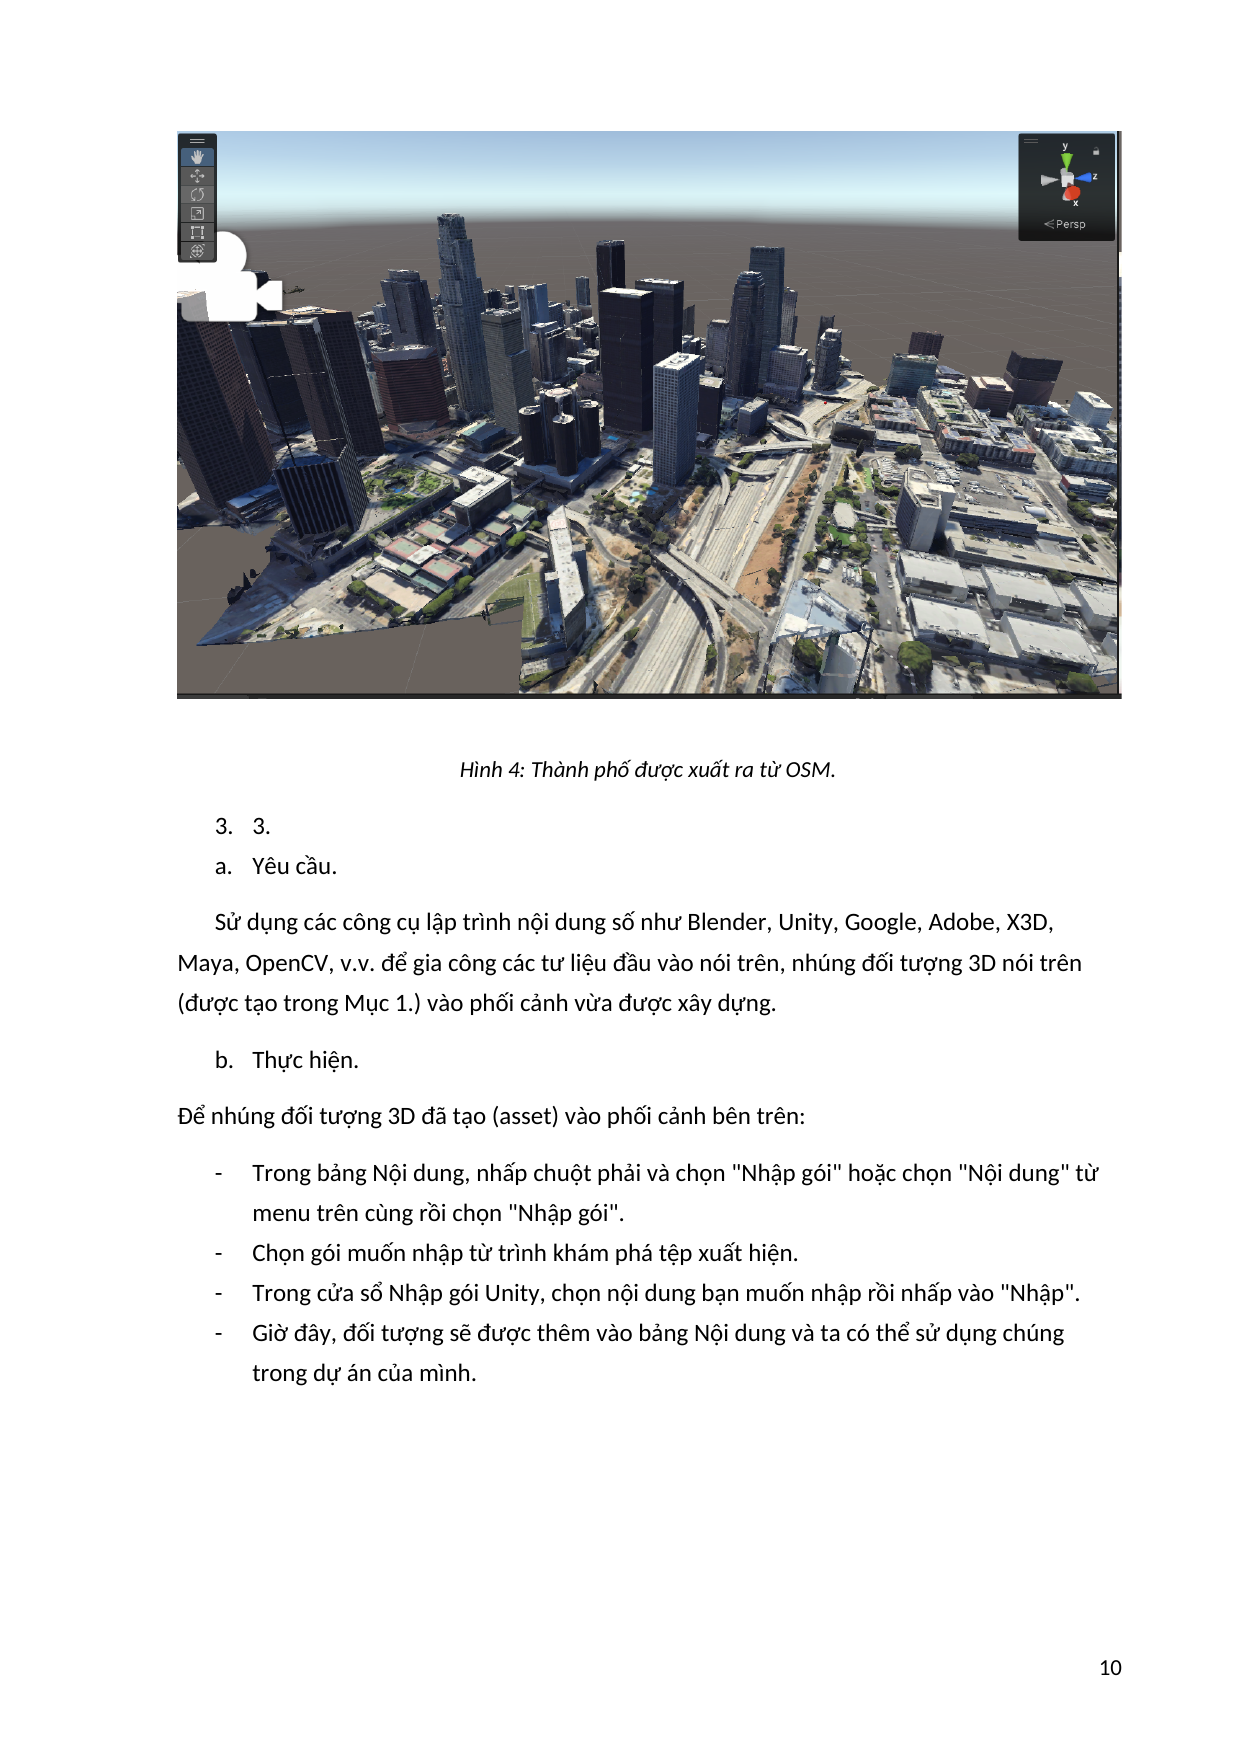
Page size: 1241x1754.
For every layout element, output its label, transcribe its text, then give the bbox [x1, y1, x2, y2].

text Sử dụng các công cụ lập trình nội dung số như Blender, Unity, Google, Adobe, X3D, Maya, OpenCV, v.v. để gia công các tư liệu đầu vào nói trên, nhúng đối tượng 3D nói trên (được tạo trong Mục 1.) vào phối cảnh vừa được xây dựng. [177, 903, 1122, 1021]
list Thực hiện. [214, 1040, 1122, 1078]
picture [177, 131, 1122, 699]
list Trong cửa sổ Nhập gói Unity, chọn nội dung bạn muốn nhập rồi nhấp vào "Nhập". [214, 1274, 1122, 1311]
list Giờ đây, đối tượng sẽ được thêm vào bảng Nội dung và ta có thể sử dụng chúng trong dự án của mình. [214, 1313, 1122, 1391]
list Chọn gói muốn nhập từ trình khám phá tệp xuất hiện. [214, 1234, 1122, 1271]
list Trong bảng Nội dung, nhấp chuột phải và chọn "Nhập gói" hoặc chọn "Nội dung" từ menu trên cùng rồi chọn "Nhập gói". [214, 1153, 1122, 1231]
text Hình 4: Thành phố được xuất ra từ OSM. [177, 750, 1122, 788]
list 3. [214, 806, 1122, 844]
text Để nhúng đối tượng 3D đã tạo (asset) vào phối cảnh bên trên: [177, 1097, 1122, 1134]
list Yêu cầu. [214, 846, 1122, 884]
